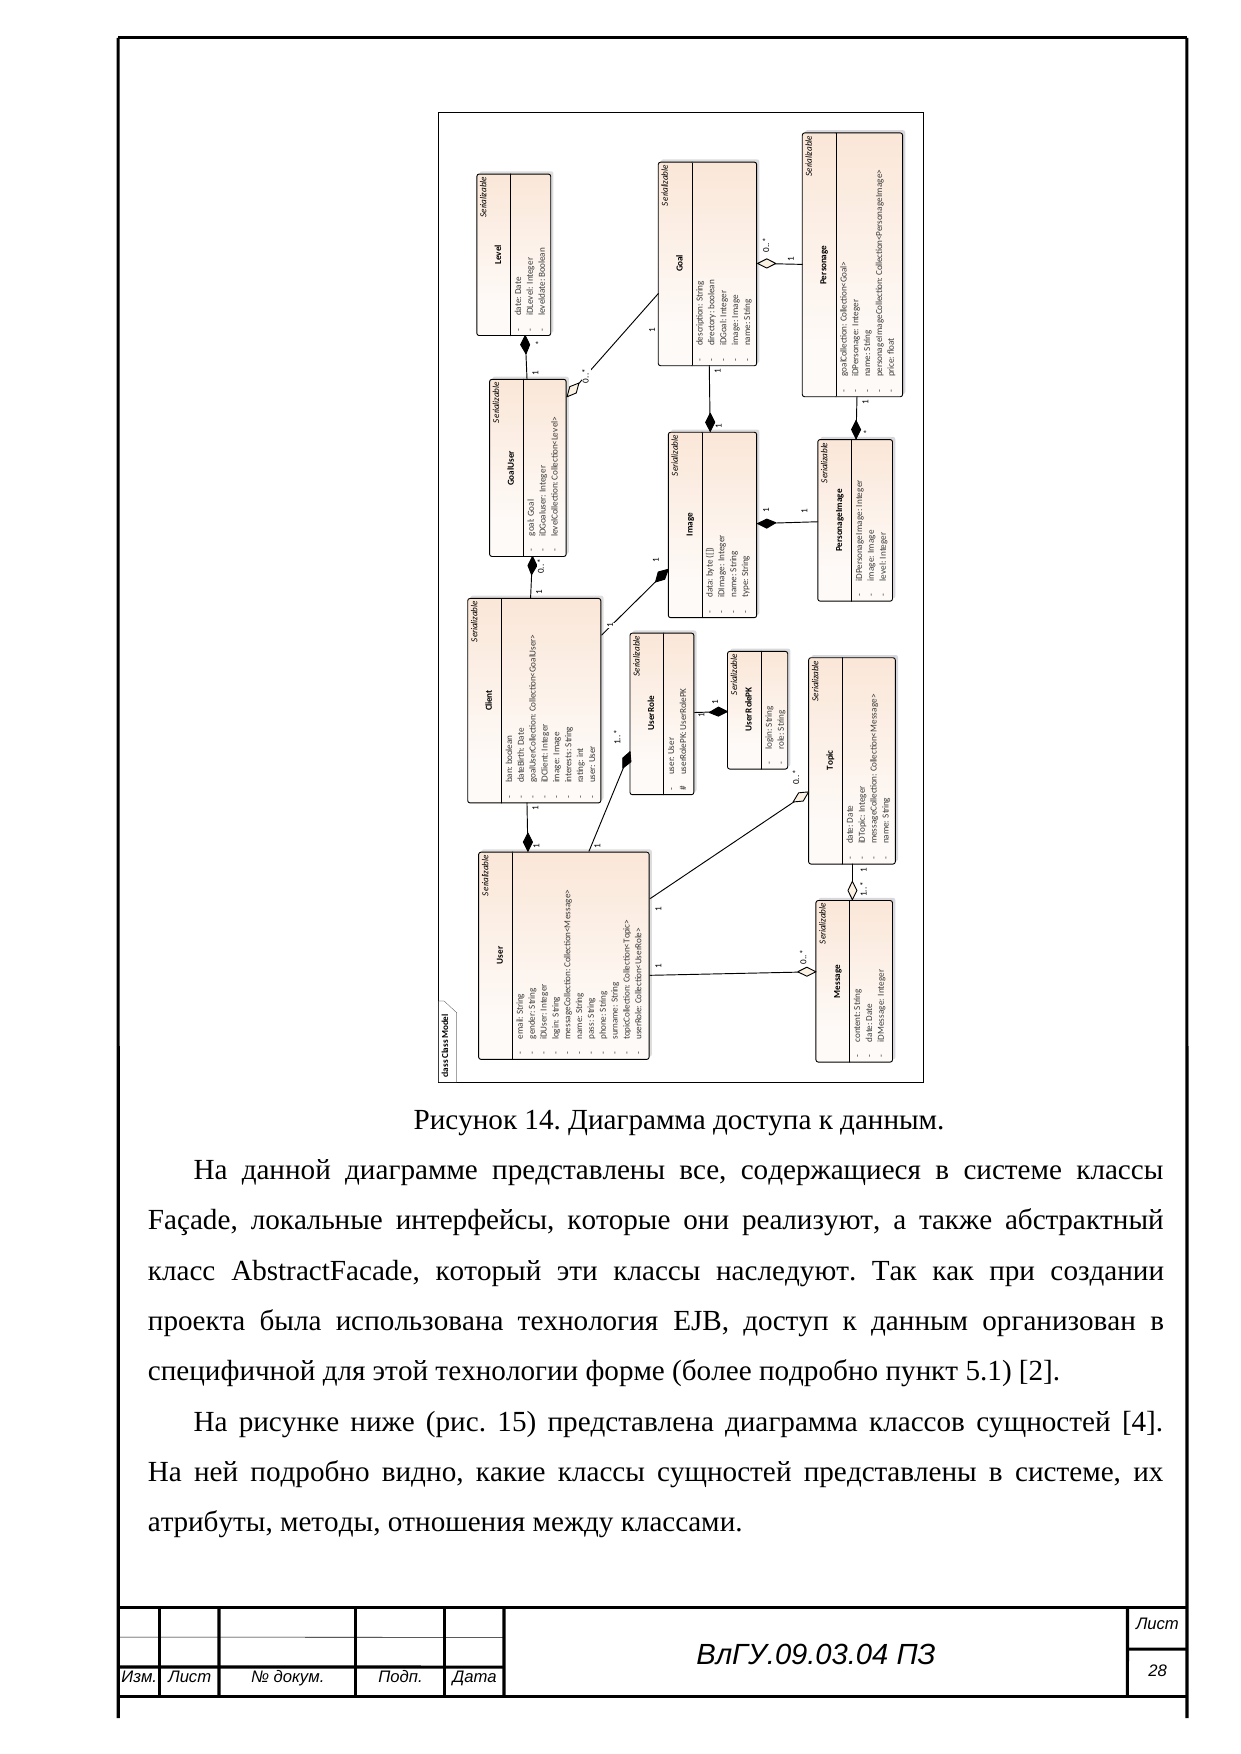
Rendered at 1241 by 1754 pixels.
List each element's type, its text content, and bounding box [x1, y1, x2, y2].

text На рисунке ниже (рис. 15) представлена диаграмма классов сущностей [4]. На ней подробно видно, какие классы сущностей представлены в системе, их атрибуты, методы, отношения между классами. [148, 1404, 1164, 1538]
text Рисунок 14. Диаграмма доступа к данным. [148, 1102, 1164, 1135]
text На данной диаграмме представлены все, содержащиеся в системе классы Façade, локальные интерфейсы, которые они реализуют, а также абстрактный класс AbstractFacade, который эти классы наследуют. Так как при создании проекта была использована технология EJB, доступ к данным организован в специфичной для этой технологии форме (более подробно пункт 5.1) [2]. [148, 1152, 1164, 1387]
